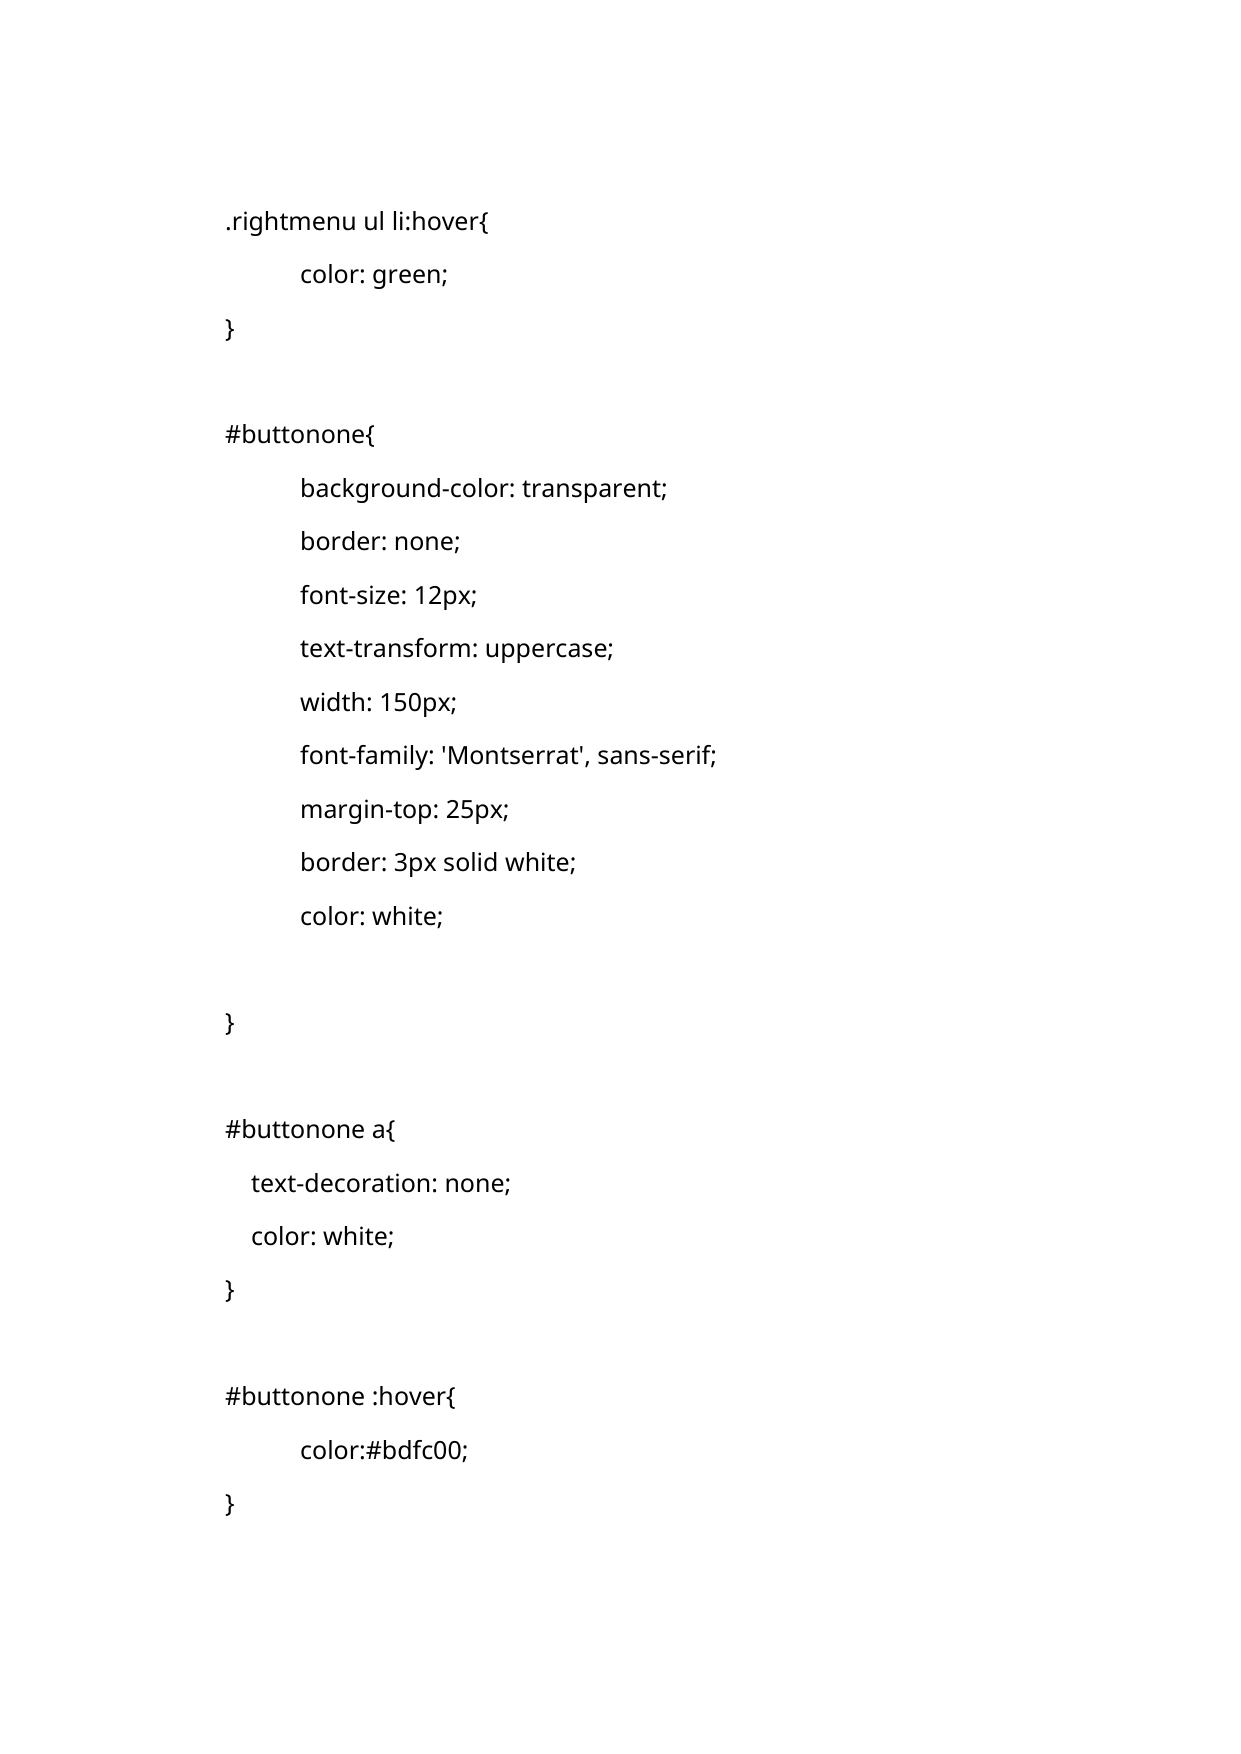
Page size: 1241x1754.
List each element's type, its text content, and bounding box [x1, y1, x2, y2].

text font-family: 'Montserrat', sans-serif; [150, 738, 1090, 772]
text border: 3px solid white; [150, 845, 1090, 879]
text color: white; [150, 1219, 1090, 1253]
text text-transform: uppercase; [150, 631, 1090, 665]
text #buttonone a{ [150, 1112, 1090, 1146]
text } [150, 1005, 1090, 1039]
text } [150, 1272, 1090, 1306]
text font-size: 12px; [150, 577, 1090, 612]
text #buttonone{ [150, 417, 1090, 451]
text #buttonone :hover{ [150, 1379, 1090, 1413]
text margin-top: 25px; [150, 791, 1090, 825]
text .rightmenu ul li:hover{ [150, 203, 1090, 237]
text } [150, 1486, 1090, 1520]
text } [150, 310, 1090, 344]
text text-decoration: none; [150, 1165, 1090, 1199]
text color:#bdfc00; [150, 1432, 1090, 1467]
text background-color: transparent; [150, 471, 1090, 505]
text width: 150px; [150, 684, 1090, 718]
text color: white; [150, 898, 1090, 932]
text color: green; [150, 257, 1090, 291]
text border: none; [150, 524, 1090, 558]
